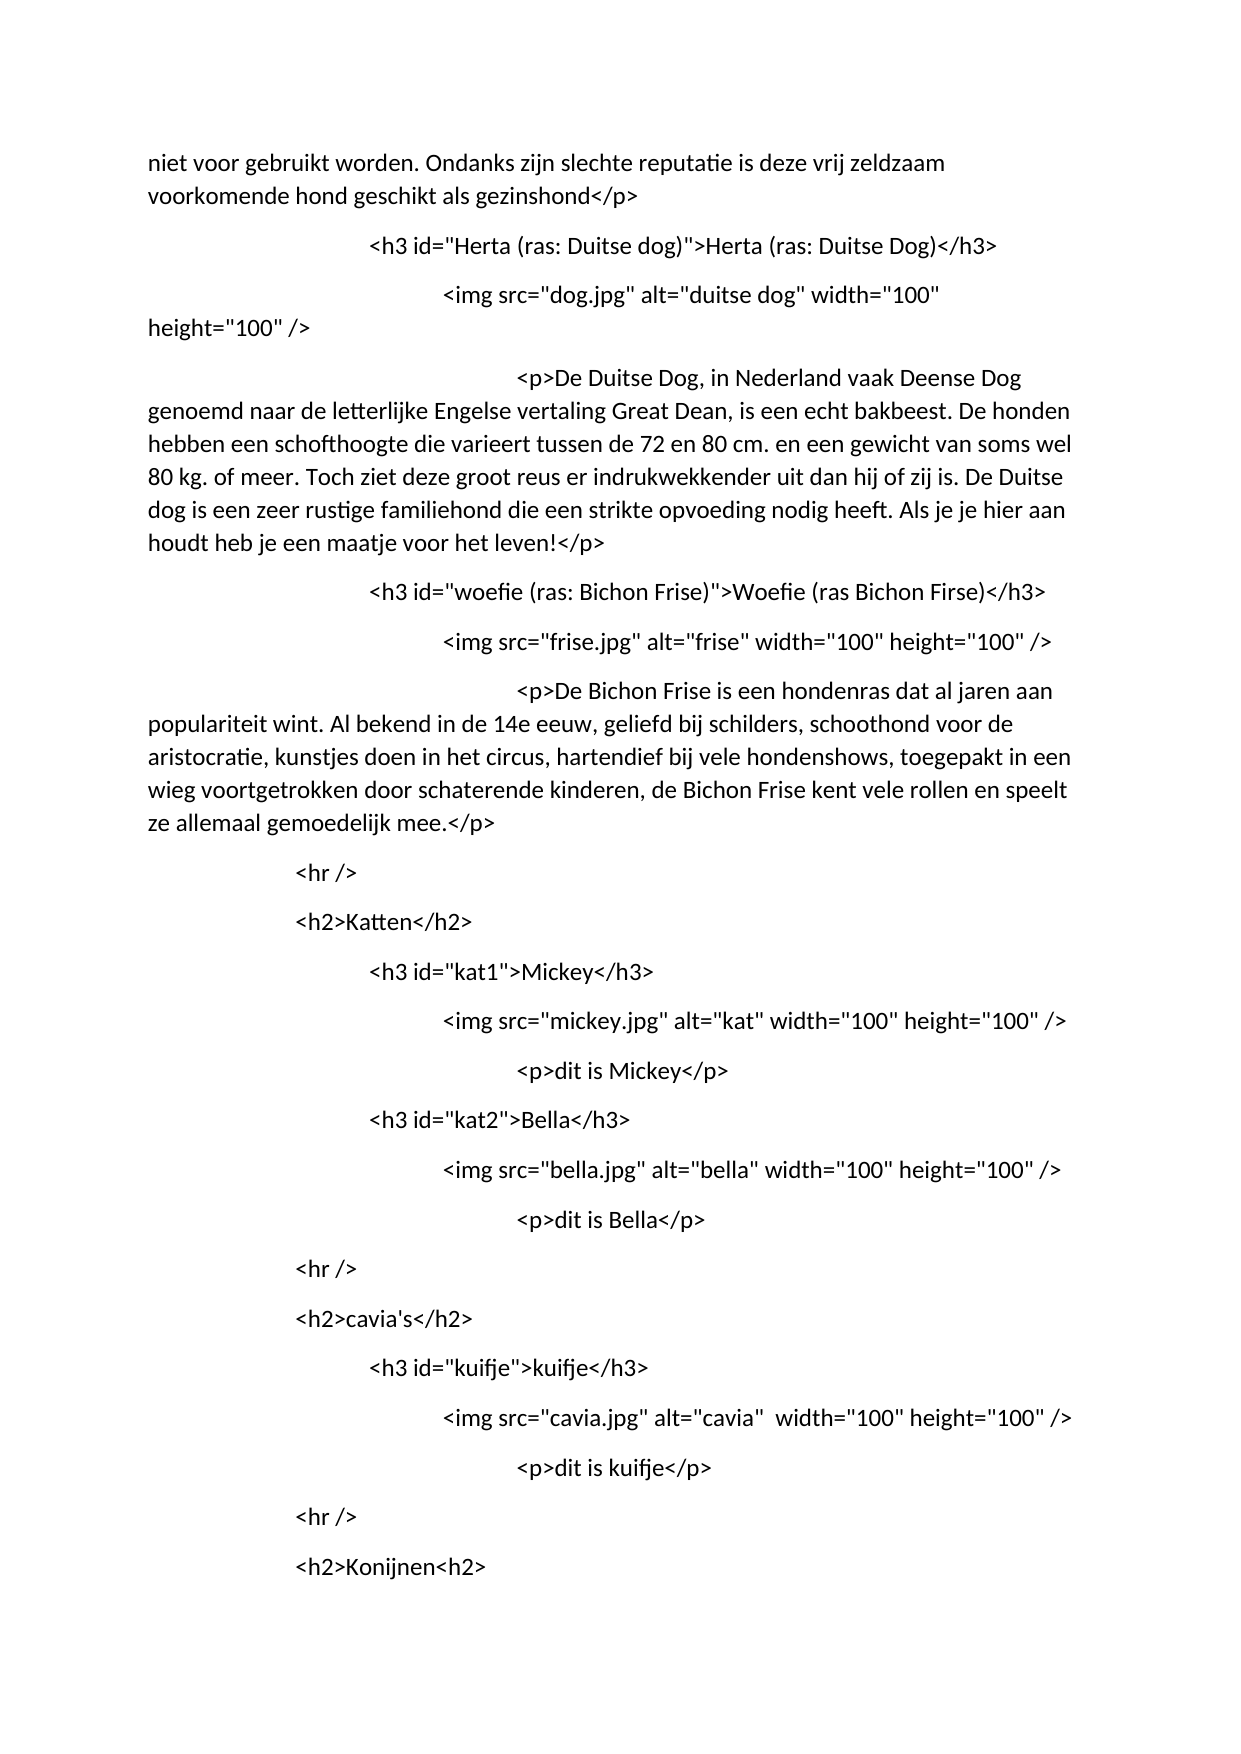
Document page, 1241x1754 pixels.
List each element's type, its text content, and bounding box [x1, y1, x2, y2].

text <img src="frise.jpg" alt="frise" width="100" height="100" /> [148, 626, 1093, 656]
text <h3 id="woefie (ras: Bichon Frise)">Woefie (ras Bichon Firse)</h3> [148, 576, 1093, 607]
text <img src="dog.jpg" alt="duitse dog" width="100" height="100" /> [148, 280, 1093, 343]
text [148, 148, 1093, 211]
text <h2>Konijnen<h2> [148, 1551, 1093, 1581]
text <p>dit is Bella</p> [148, 1204, 1093, 1234]
text <h2>Katten</h2> [148, 906, 1093, 937]
text <h3 id="kuifje">kuifje</h3> [148, 1353, 1093, 1383]
text <hr /> [148, 857, 1093, 887]
text <p>De Bichon Frise is een hondenras dat al jaren aan populariteit wint. Al bekend in de 14e eeuw, geliefd bij schilders, schoothond voor de aristocratie, kunstjes doen in het circus, hartendief bij vele hondenshows, toegepakt in een wieg voortgetrokken door schaterende kinderen, de Bichon Frise kent vele rollen en speelt ze allemaal gemoedelijk mee.</p> [148, 676, 1093, 838]
text <hr /> [148, 1253, 1093, 1284]
text <h2>cavia's</h2> [148, 1303, 1093, 1333]
text <h3 id="kat1">Mickey</h3> [148, 956, 1093, 986]
text <img src="mickey.jpg" alt="kat" width="100" height="100" /> [148, 1006, 1093, 1036]
text <p>De Duitse Dog, in Nederland vaak Deense Dog genoemd naar de letterlijke Engelse vertaling Great Dean, is een echt bakbeest. De honden hebben een schofthoogte die varieert tussen de 72 en 80 cm. en een gewicht van soms wel 80 kg. of meer. Toch ziet deze groot reus er indrukwekkender uit dan hij of zij is. De Duitse dog is een zeer rustige familiehond die een strikte opvoeding nodig heeft. Als je je hier aan houdt heb je een maatje voor het leven!</p> [148, 362, 1093, 557]
text <p>dit is kuifje</p> [148, 1452, 1093, 1482]
text <img src="bella.jpg" alt="bella" width="100" height="100" /> [148, 1154, 1093, 1185]
text <img src="cavia.jpg" alt="cavia" width="100" height="100" /> [148, 1402, 1093, 1433]
text <p>dit is Mickey</p> [148, 1055, 1093, 1086]
text <h3 id="Herta (ras: Duitse dog)">Herta (ras: Duitse Dog)</h3> [148, 230, 1093, 261]
text <hr /> [148, 1501, 1093, 1532]
text <h3 id="kat2">Bella</h3> [148, 1105, 1093, 1135]
